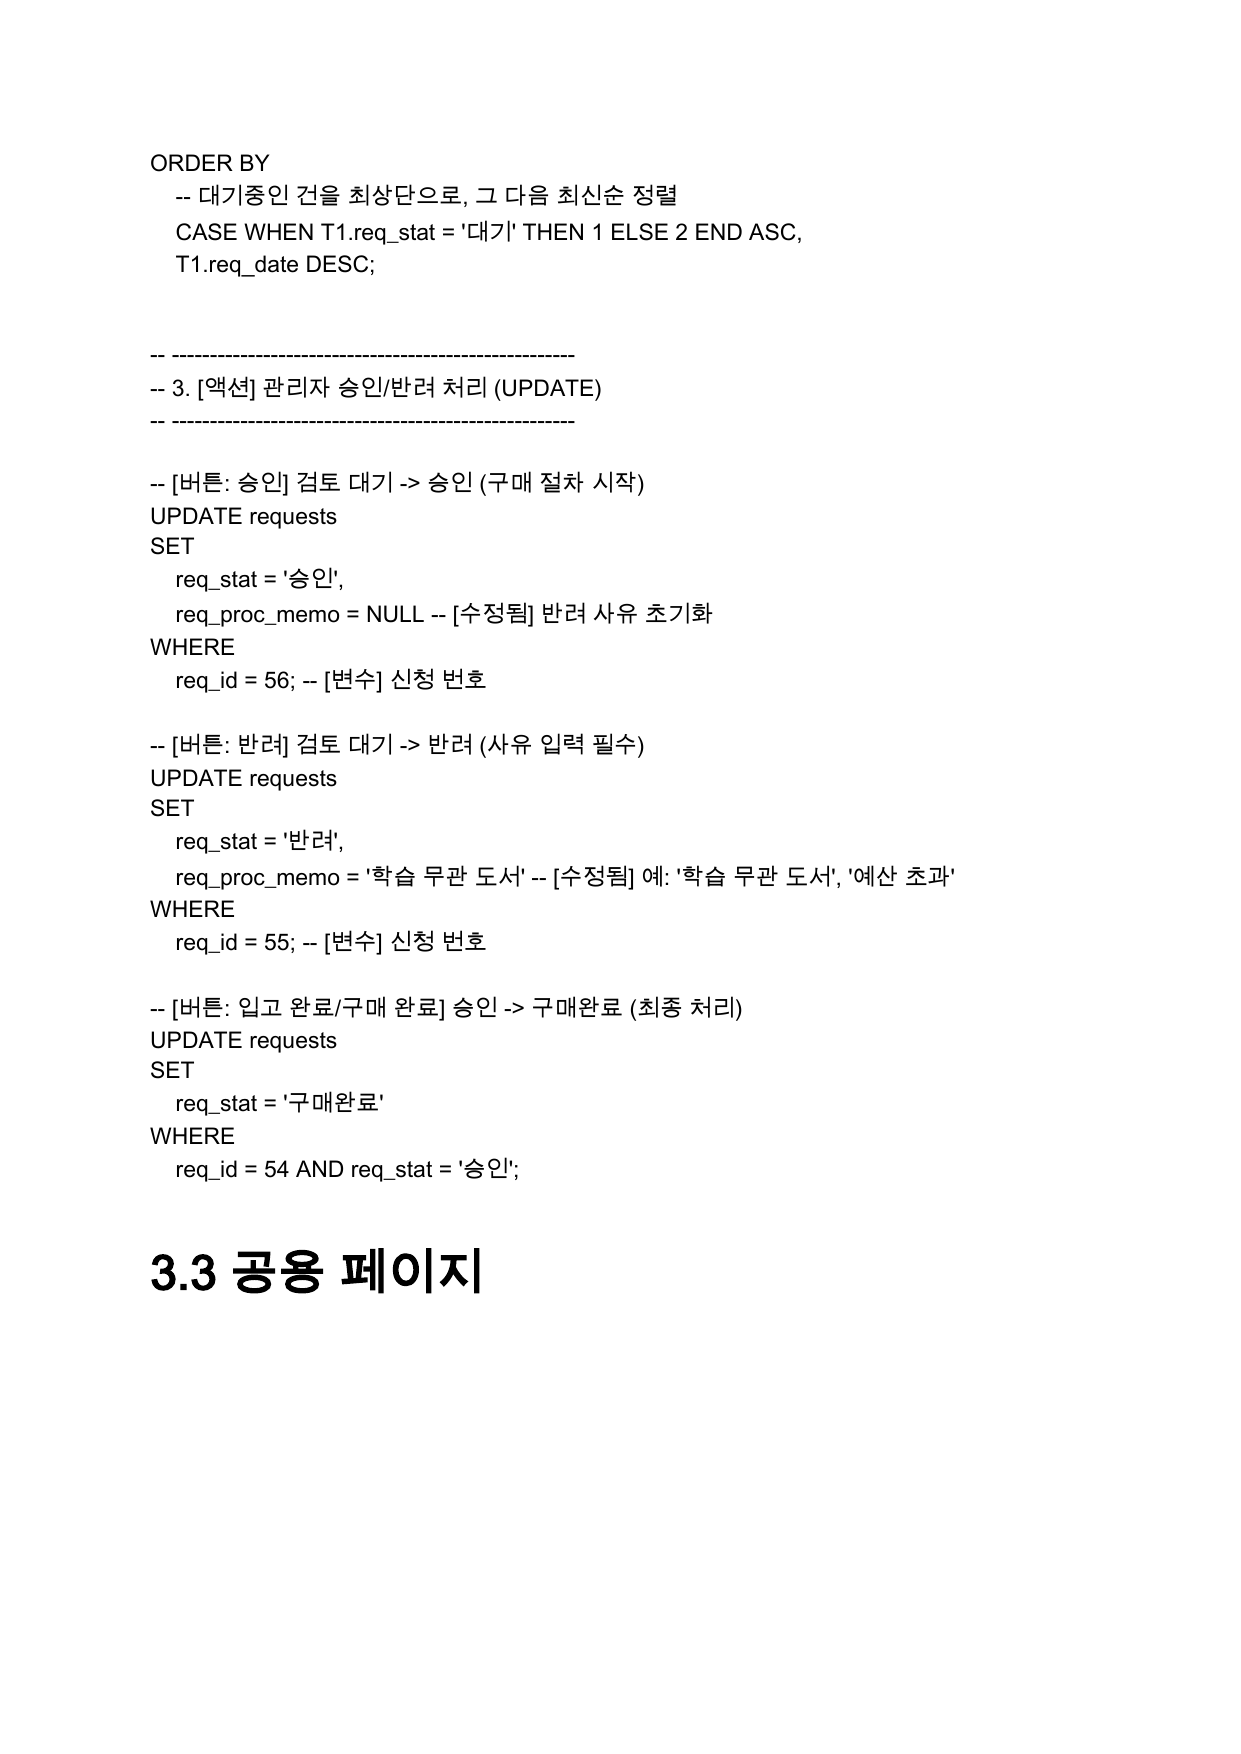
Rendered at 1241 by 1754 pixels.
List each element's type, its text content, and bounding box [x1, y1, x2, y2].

text UPDATE requests [150, 1027, 1090, 1053]
text WHERE [150, 634, 1090, 660]
text -- [버튼: 입고 완료/구매 완료] 승인 -> 구매완료 (최종 처리) [150, 992, 1090, 1022]
text WHERE [150, 1123, 1090, 1149]
text req_proc_memo = NULL -- [수정됨] 반려 사유 초기화 [150, 598, 1090, 629]
text req_proc_memo = '학습 무관 도서' -- [수정됨] 예: '학습 무관 도서', '예산 초과' [150, 861, 1090, 891]
text req_id = 56; -- [변수] 신청 번호 [150, 664, 1090, 695]
text CASE WHEN T1.req_stat = '대기' THEN 1 ELSE 2 END ASC, [150, 216, 1090, 246]
text T1.req_date DESC; [150, 251, 1090, 277]
text -- [버튼: 반려] 검토 대기 -> 반려 (사유 입력 필수) [150, 729, 1090, 760]
subtitle 3.3 공용 페이지 [150, 1238, 1090, 1302]
text WHERE [150, 896, 1090, 922]
text req_stat = '반려', [150, 825, 1090, 856]
text -- 3. [액션] 관리자 승인/반려 처리 (UPDATE) [150, 372, 1090, 402]
text SET [150, 795, 1090, 821]
text req_id = 54 AND req_stat = '승인'; [150, 1153, 1090, 1183]
text UPDATE requests [150, 503, 1090, 529]
text -- ----------------------------------------------------- [150, 341, 1090, 368]
text SET [150, 533, 1090, 559]
text -- ----------------------------------------------------- [150, 407, 1090, 433]
text req_stat = '구매완료' [150, 1087, 1090, 1118]
text ORDER BY [150, 150, 1090, 176]
text req_id = 55; -- [변수] 신청 번호 [150, 926, 1090, 957]
text req_stat = '승인', [150, 563, 1090, 594]
text SET [150, 1057, 1090, 1083]
text -- 대기중인 건을 최상단으로, 그 다음 최신순 정렬 [150, 180, 1090, 211]
text -- [버튼: 승인] 검토 대기 -> 승인 (구매 절차 시작) [150, 467, 1090, 498]
text UPDATE requests [150, 765, 1090, 791]
